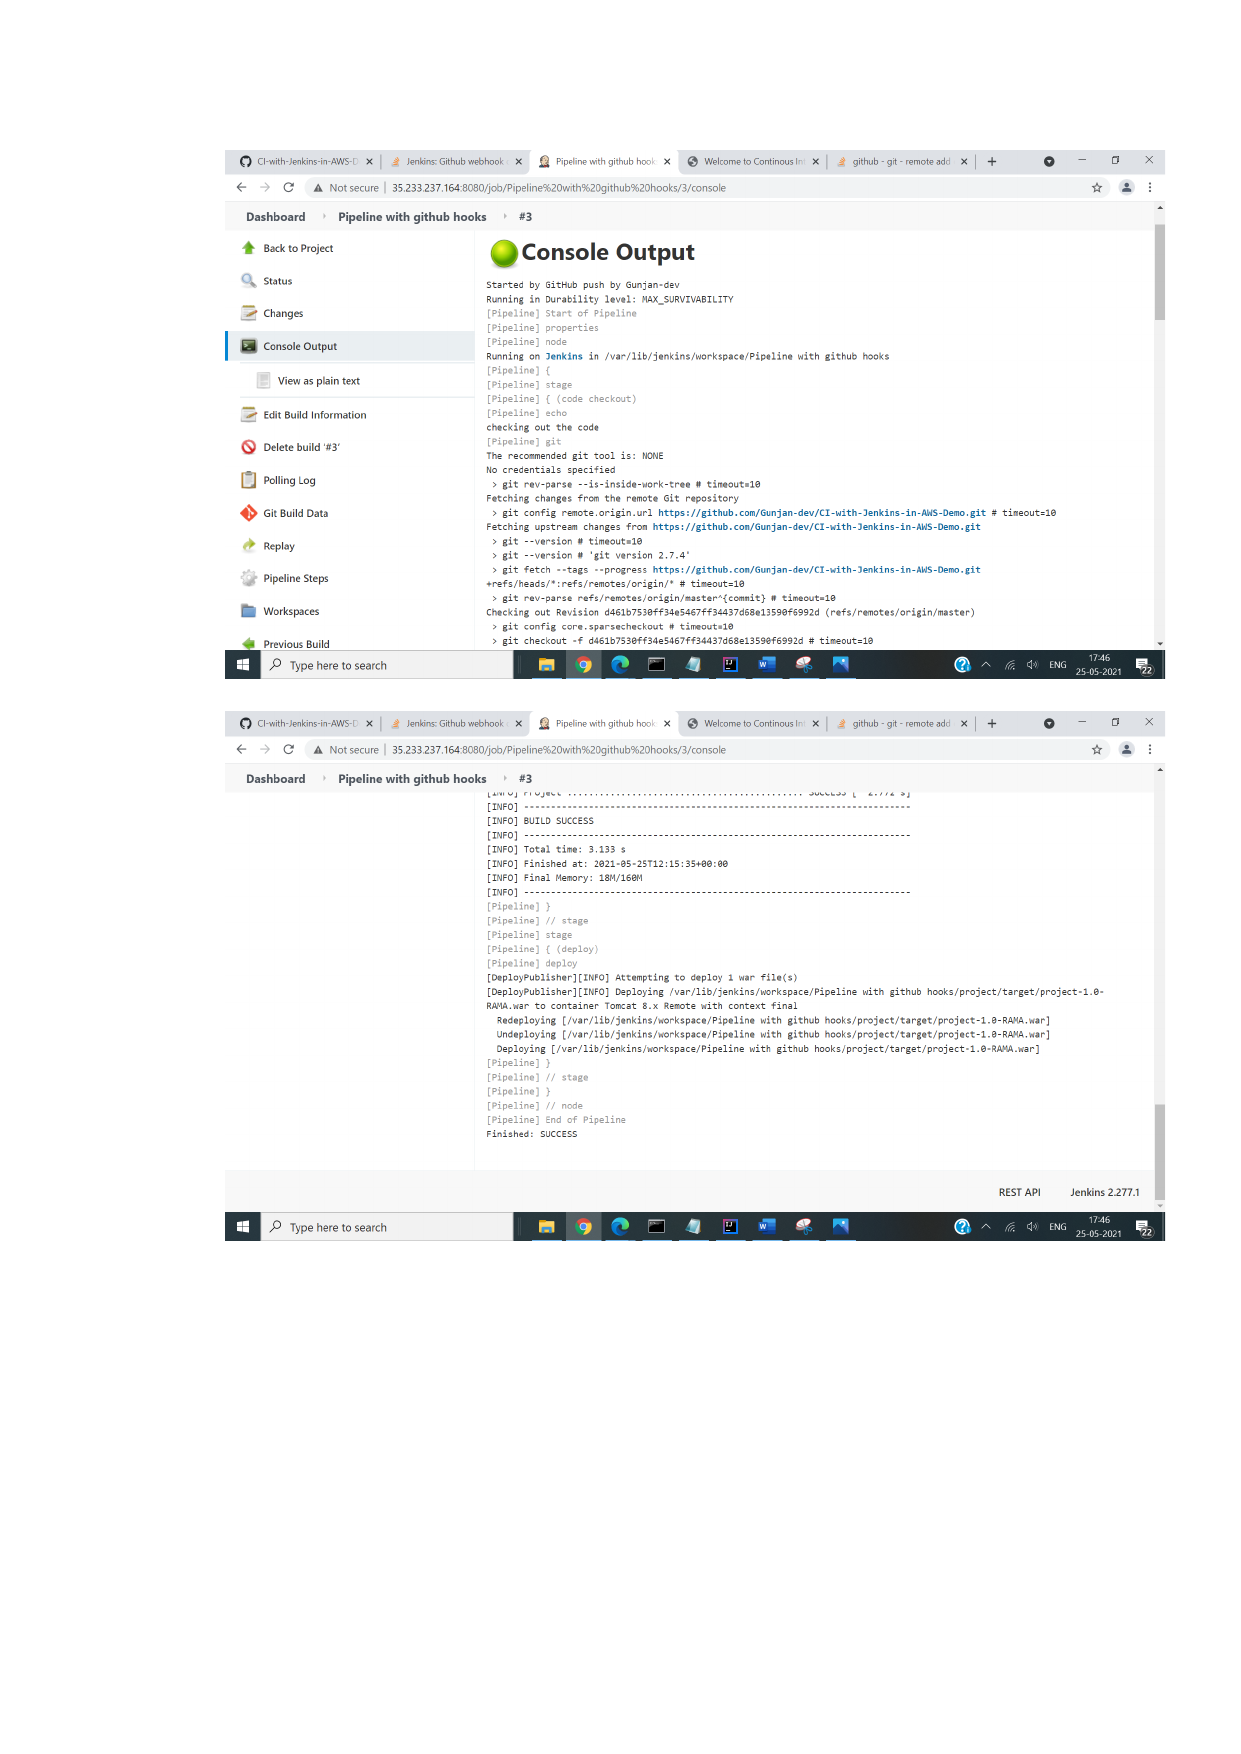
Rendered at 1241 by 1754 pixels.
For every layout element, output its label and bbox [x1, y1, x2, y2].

picture [225, 150, 1166, 679]
picture [225, 711, 1166, 1241]
